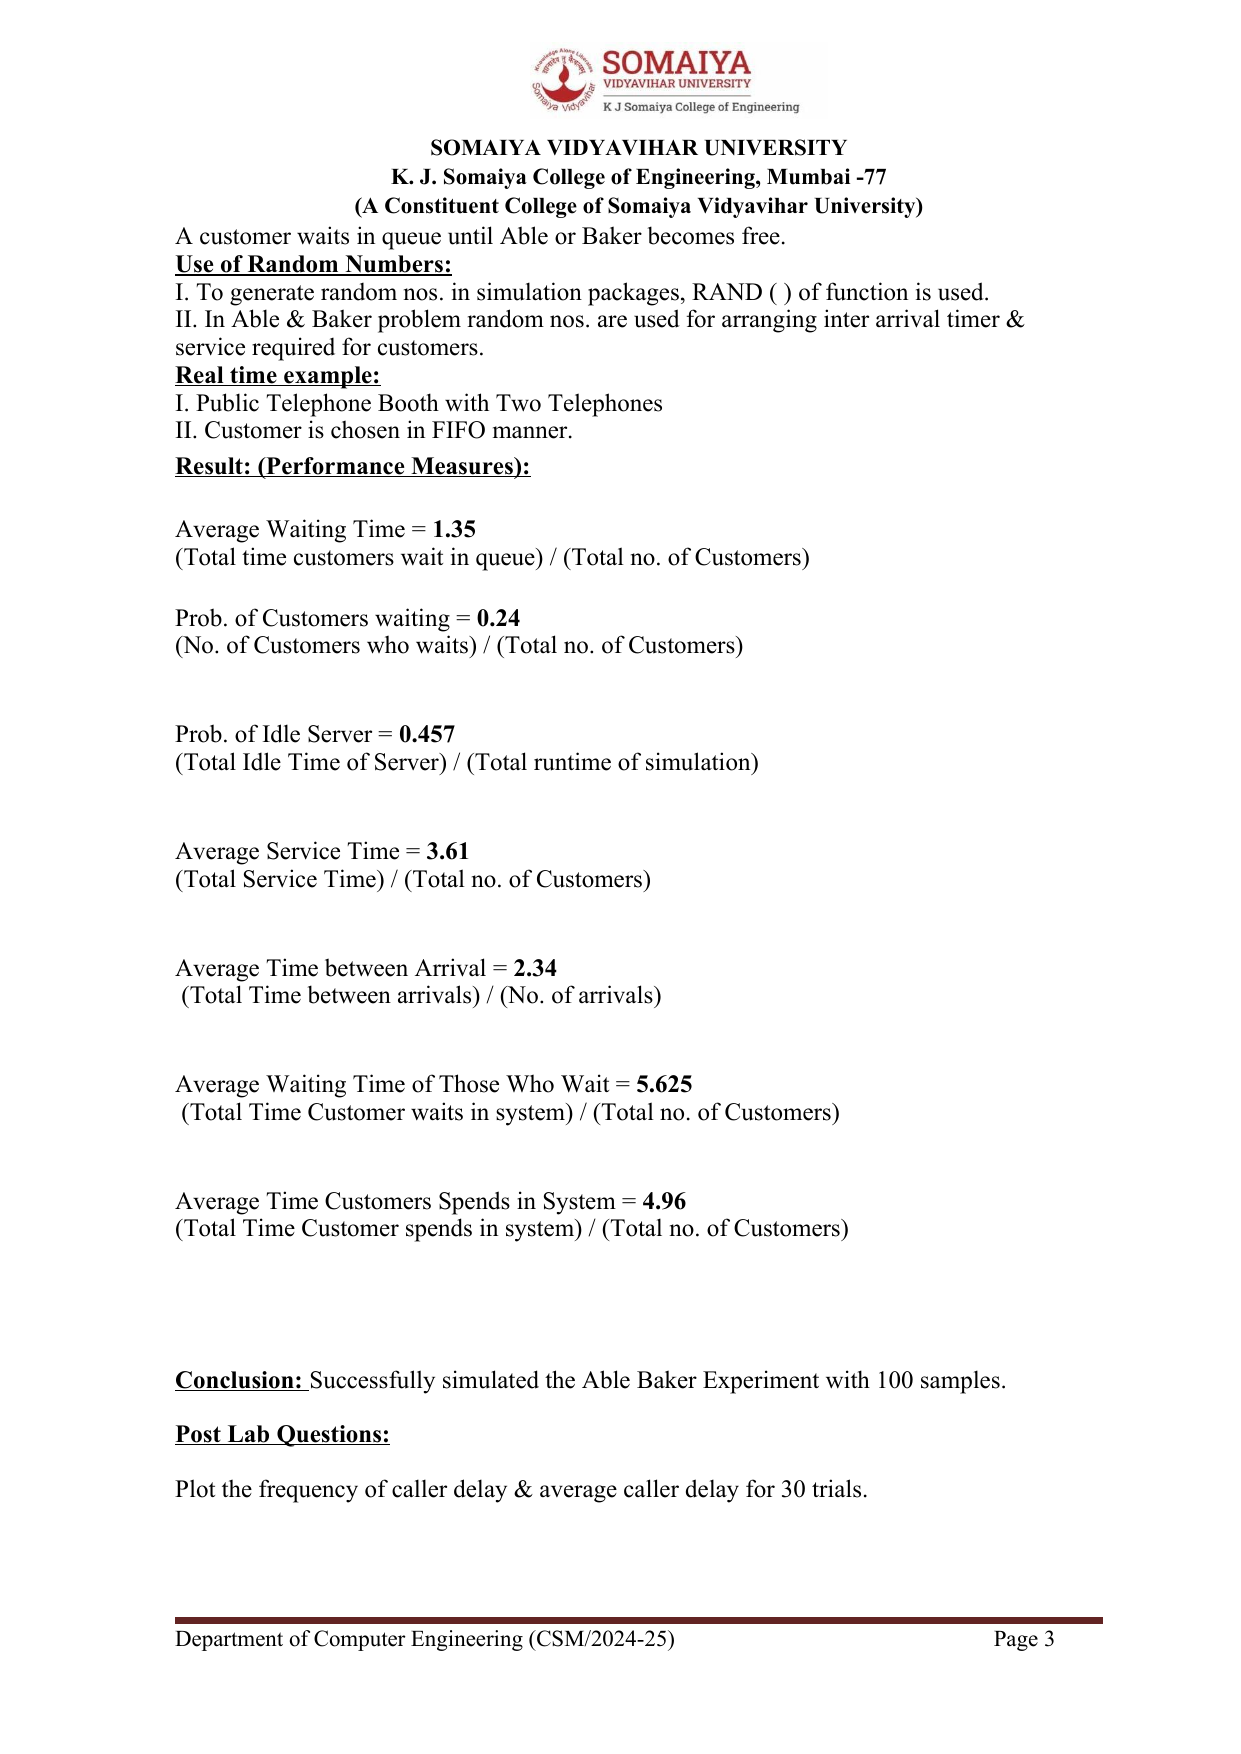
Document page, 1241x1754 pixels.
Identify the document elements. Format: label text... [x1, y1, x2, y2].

text I. To generate random nos. in simulation packages, RAND ( ) of function is used. [175, 278, 1078, 306]
text I. Public Telephone Booth with Two Telephones [175, 389, 1122, 416]
text (Total Time Customer waits in system) / (Total no. of Customers) [175, 1098, 1030, 1126]
text Average Time between Arrival = 2.34 [175, 954, 1106, 981]
text Real time example: [175, 361, 1103, 389]
text (Total Service Time) / (Total no. of Customers) [175, 865, 1103, 892]
text (Total Idle Time of Server) / (Total runtime of simulation) [175, 748, 1106, 776]
text II. Customer is chosen in FIFO manner. [175, 416, 1122, 444]
text Post Lab Questions: [175, 1420, 1103, 1448]
text A customer waits in queue until Able or Baker becomes free. [175, 222, 1103, 250]
text Conclusion: Successfully simulated the Able Baker Experiment with 100 samples. [175, 1366, 1103, 1393]
text (Total time customers wait in queue) / (Total no. of Customers) [175, 543, 1103, 571]
text Average Time Customers Spends in System = 4.96 [175, 1187, 1050, 1214]
text (No. of Customers who waits) / (Total no. of Customers) [175, 632, 1103, 659]
picture [530, 42, 829, 119]
text Use of Random Numbers: [175, 250, 1103, 278]
text (Total Time between arrivals) / (No. of arrivals) [175, 981, 1106, 1009]
text Average Waiting Time = 1.35 [175, 515, 1103, 543]
text Prob. of Idle Server = 0.457 [175, 721, 1106, 748]
text Average Waiting Time of Those Who Wait = 5.625 [175, 1070, 1030, 1098]
text Result: (Performance Measures): [175, 452, 1103, 479]
text Prob. of Customers waiting = 0.24 [175, 604, 1103, 632]
text (Total Time Customer spends in system) / (Total no. of Customers) [175, 1214, 1050, 1242]
text Plot the frequency of caller delay & average caller delay for 30 trials. [175, 1475, 1103, 1503]
text Average Service Time = 3.61 [175, 837, 1103, 865]
text II. In Able & Baker problem random nos. are used for arranging inter arrival timer & service required for customers. [175, 306, 1078, 361]
